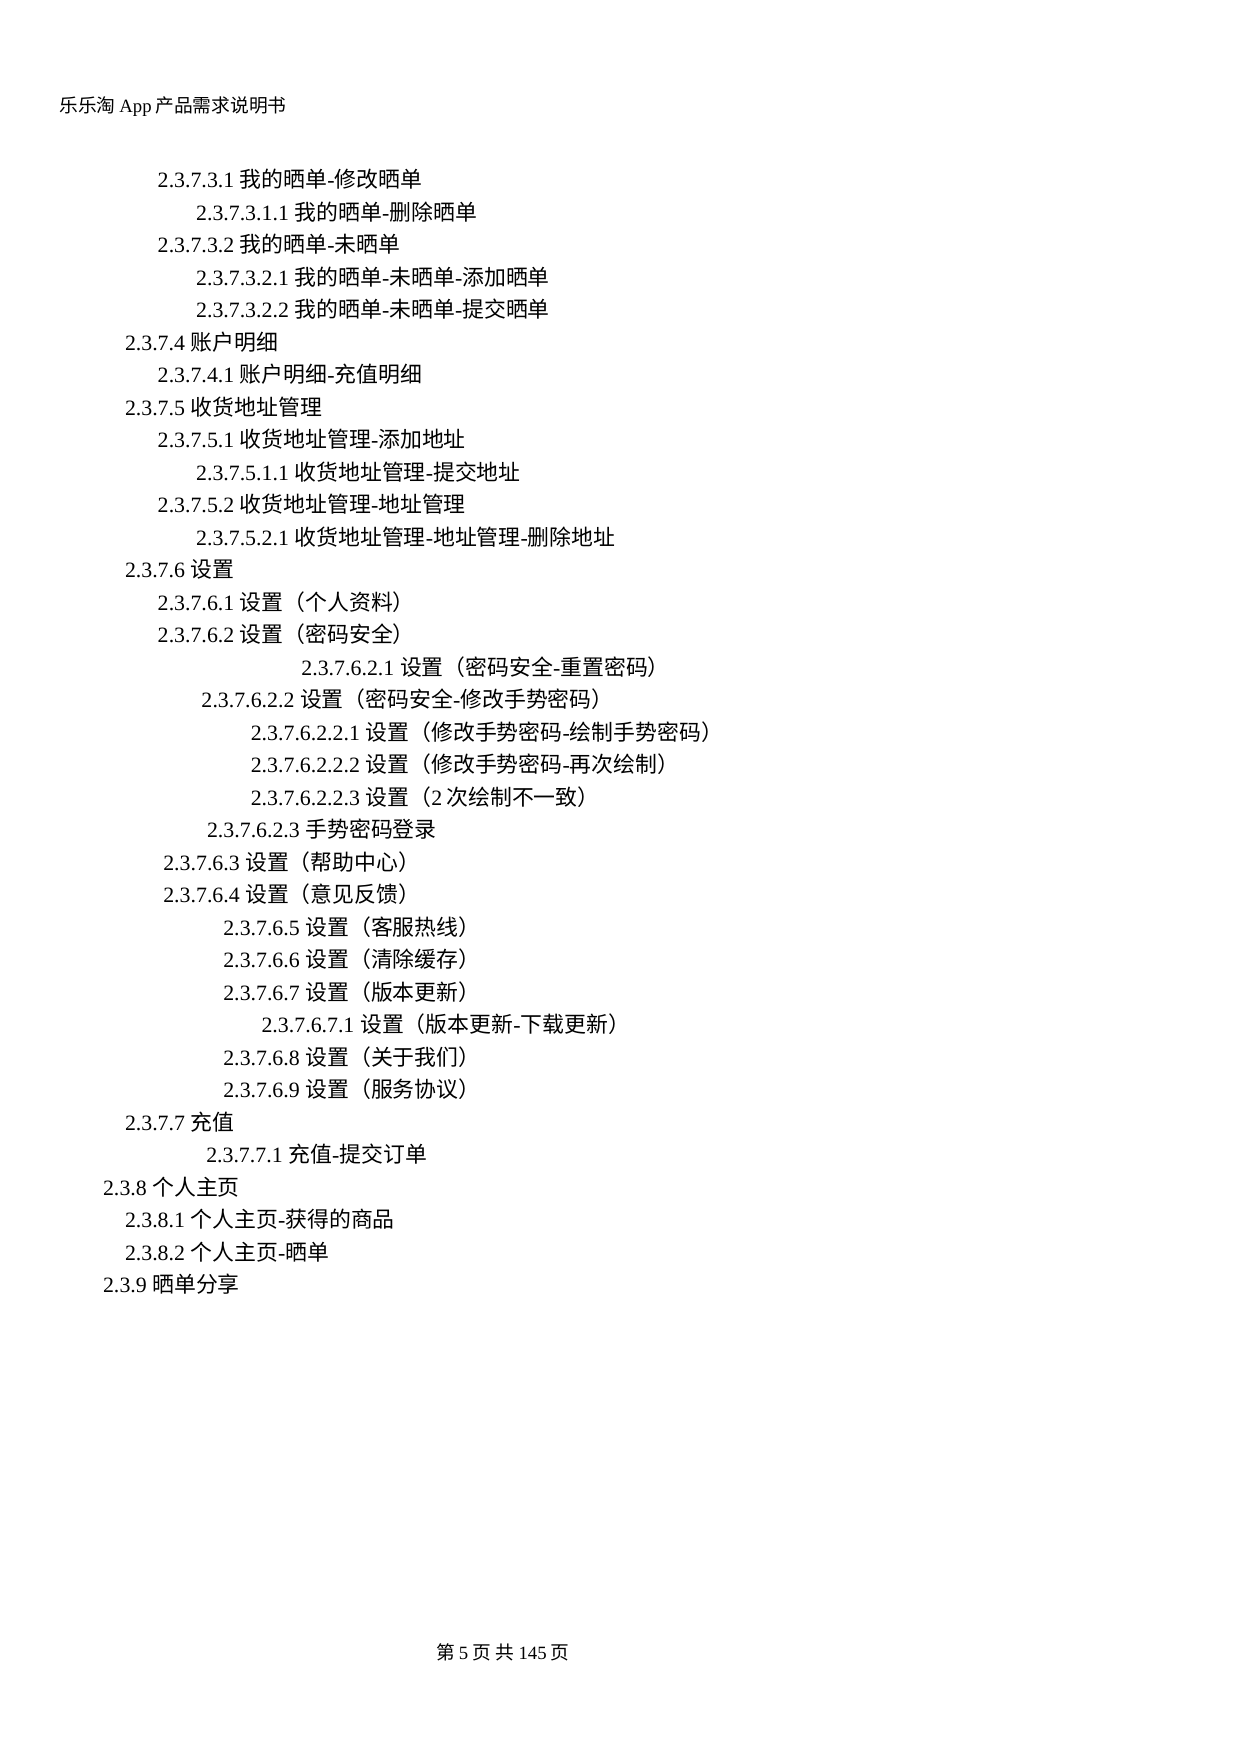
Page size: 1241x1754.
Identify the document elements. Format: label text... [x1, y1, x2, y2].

text 2.3.7.6.4 设置（意见反馈） [59, 877, 1181, 909]
text 2.3.7.3.2.2 我的晒单-未晒单-提交晒单 [59, 292, 1181, 324]
text 2.3.7.6.2.1 设置（密码安全-重置密码） [59, 649, 1181, 682]
text 2.3.7.6.2.3 手势密码登录 [59, 812, 1181, 844]
text 2.3.7.6.9 设置（服务协议） [59, 1072, 1181, 1104]
text 2.3.7.3.2 我的晒单-未晒单 [59, 227, 1181, 259]
text 2.3.7.7.1 充值-提交订单 [59, 1137, 1181, 1169]
text 2.3.9 晒单分享 [59, 1267, 1181, 1299]
text 2.3.7.3.2.1 我的晒单-未晒单-添加晒单 [59, 259, 1181, 292]
text 2.3.7.3.1 我的晒单-修改晒单 [59, 162, 1181, 194]
text 2.3.7.4.1 账户明细-充值明细 [59, 357, 1181, 389]
text 2.3.7.5.1 收货地址管理-添加地址 [59, 422, 1181, 454]
text 2.3.7.6.6 设置（清除缓存） [59, 942, 1181, 974]
text 2.3.7.6.2.2.3 设置（2次绘制不一致） [59, 779, 1181, 812]
text 2.3.8.1 个人主页-获得的商品 [59, 1202, 1181, 1234]
text 2.3.7.6.3 设置（帮助中心） [59, 844, 1181, 877]
text 2.3.7.6.7 设置（版本更新） [59, 974, 1181, 1007]
text 2.3.8.2 个人主页-晒单 [59, 1234, 1181, 1267]
text 2.3.7.6.8 设置（关于我们） [59, 1039, 1181, 1072]
text 2.3.7.5.2.1 收货地址管理-地址管理-删除地址 [59, 519, 1181, 552]
text 2.3.7.5.2 收货地址管理-地址管理 [59, 487, 1181, 519]
text 2.3.7.6.7.1 设置（版本更新-下载更新） [59, 1007, 1181, 1039]
text 2.3.7.5.1.1 收货地址管理-提交地址 [59, 454, 1181, 487]
text 2.3.7.4 账户明细 [59, 324, 1181, 357]
text 2.3.7.6.5 设置（客服热线） [59, 909, 1181, 942]
text 2.3.7.6.2.2 设置（密码安全-修改手势密码） [59, 682, 1181, 714]
text 2.3.7.3.1.1 我的晒单-删除晒单 [59, 194, 1181, 227]
text 2.3.7.6.2 设置（密码安全） [59, 617, 1181, 649]
text 2.3.7.6.2.2.1 设置（修改手势密码-绘制手势密码） [59, 714, 1181, 747]
text 2.3.7.7 充值 [59, 1104, 1181, 1137]
text 2.3.8 个人主页 [59, 1169, 1181, 1202]
text 2.3.7.5 收货地址管理 [59, 389, 1181, 422]
text 2.3.7.6 设置 [59, 552, 1181, 584]
text 2.3.7.6.1 设置（个人资料） [59, 584, 1181, 617]
text 2.3.7.6.2.2.2 设置（修改手势密码-再次绘制） [59, 747, 1181, 779]
